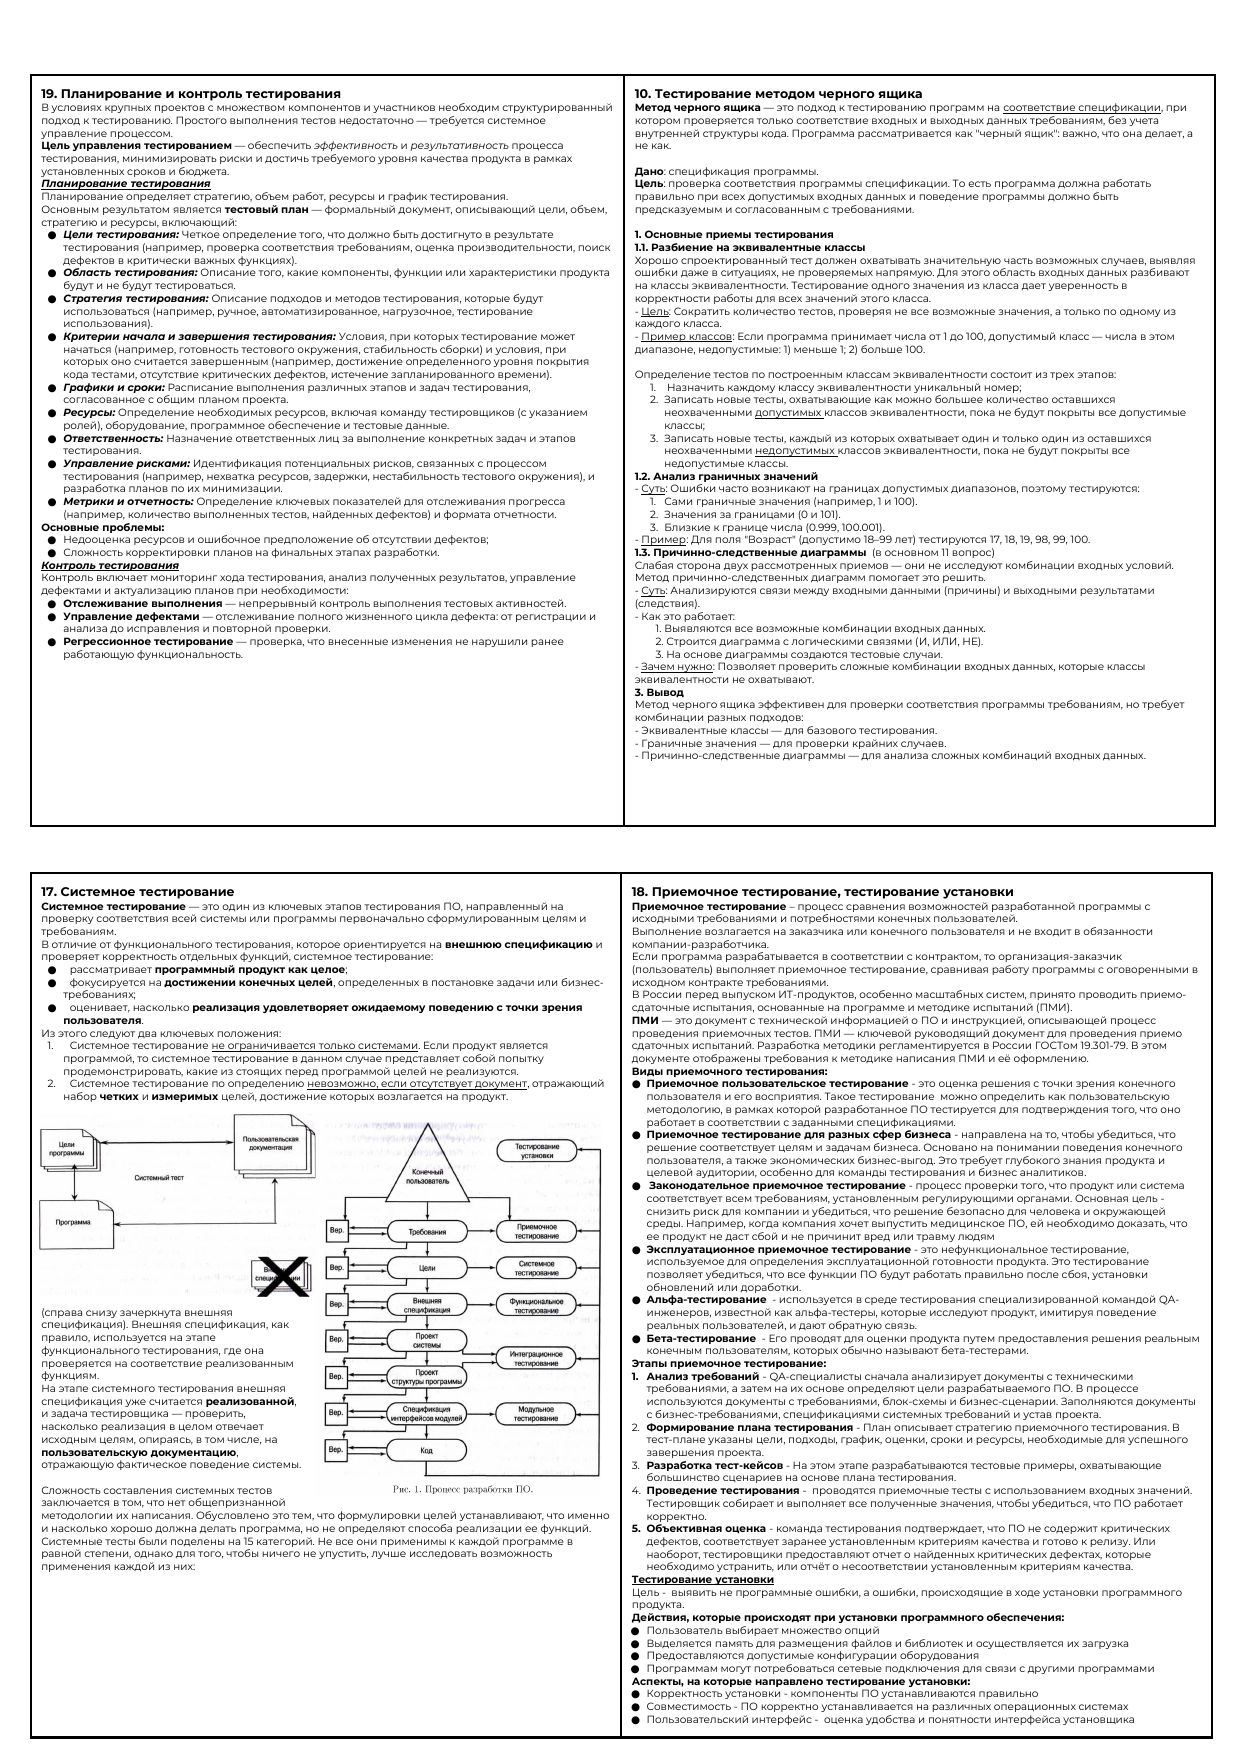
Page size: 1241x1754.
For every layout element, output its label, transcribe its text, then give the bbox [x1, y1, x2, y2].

picture [39, 1114, 602, 1497]
table_cell 19. Планирование и контроль тестирования В условиях крупных проектов с множеством компонентов и участников необходим структурированный подход к тестированию. Простого выполнения тестов недостаточно — требуется системное управление процессом. Цель управления тестированием — обеспечить эффективность и результативность процесса тестирования, минимизировать риски и достичь требуемого уровня качества продукта в рамках установленных сроков и бюджета. Планирование тестирования Планирование определяет стратегию, объем работ, ресурсы и график тестирования. Основным результатом является тестовый план — формальный документ, описывающий цели, объем, стратегию и ресурсы, включающий: Цели тестирования: Четкое определение того, что должно быть достигнуто в результате тестирования (например, проверка соответствия требованиям, оценка производительности, поиск дефектов в критически важных функциях). Область тестирования: Описание того, какие компоненты, функции или характеристики продукта будут и не будут тестироваться. Стратегия тестирования: Описание подходов и методов тестирования, которые будут использоваться (например, ручное, автоматизированное, нагрузочное, тестирование использования). Критерии начала и завершения тестирования: Условия, при которых тестирование может начаться (например, готовность тестового окружения, стабильность сборки) и условия, при которых оно считается завершенным (например, достижение определенного уровня покрытия кода тестами, отсутствие критических дефектов, истечение запланированного времени). Графики и сроки: Расписание выполнения различных этапов и задач тестирования, согласованное с общим планом проекта. Ресурсы: Определение необходимых ресурсов, включая команду тестировщиков (с указанием ролей), оборудование, программное обеспечение и тестовые данные. Ответственность: Назначение ответственных лиц за выполнение конкретных задач и этапов тестирования. Управление рисками: Идентификация потенциальных рисков, связанных с процессом тестирования (например, нехватка ресурсов, задержки, нестабильность тестового окружения), и разработка планов по их минимизации. Метрики и отчетность: Определение ключевых показателей для отслеживания прогресса (например, количество выполненных тестов, найденных дефектов) и формата отчетности. Основные проблемы: Недооценка ресурсов и ошибочное предположение об отсутствии дефектов; Сложность корректировки планов на финальных этапах разработки. Контроль тестирования Контроль включает мониторинг хода тестирования, анализ полученных результатов, управление дефектами и актуализацию планов при необходимости: Отслеживание выполнения — непрерывный контроль выполнения тестовых активностей. Управление дефектами — отслеживание полного жизненного цикла дефекта: от регистрации и анализа до исправления и повторной проверки. Регрессионное тестирование — проверка, что внесенные изменения не нарушили ранее работающую функциональность. [32, 76, 623, 824]
table_cell 10. Тестирование методом черного ящика Метод черного ящика — это подход к тестированию программ на соответствие спецификации, при котором проверяется только соответствие входных и выходных данных требованиям, без учета внутренней структуры кода. Программа рассматривается как "черный ящик": важно, что она делает, а не как. Дано: спецификация программы. Цель: проверка соответствия программы спецификации. То есть программа должна работать правильно при всех допустимых входных данных и поведение программы должно быть предсказуемым и согласованным с требованиями. 1. Основные приемы тестирования 1.1. Разбиение на эквивалентные классы Хорошо спроектированный тест должен охватывать значительную часть возможных случаев, выявляя ошибки даже в ситуациях, не проверяемых напрямую. Для этого область входных данных разбивают на классы эквивалентности. Тестирование одного значения из класса дает уверенность в корректности работы для всех значений этого класса. - Цель: Сократить количество тестов, проверяя не все возможные значения, а только по одному из каждого класса. - Пример классов: Если программа принимает числа от 1 до 100, допустимый класс — числа в этом диапазоне, недопустимые: 1) меньше 1; 2) больше 100. Определение тестов по построенным классам эквивалентности состоит из трех этапов: Назначить каждому классу эквивалентности уникальный номер; Записать новые тесты, охватывающие как можно большее количество оставшихся неохваченными допустимых классов эквивалентности, пока не будут покрыты все допустимые классы; Записать новые тесты, каждый из которых охватывает один и только один из оставшихся неохваченными недопустимых классов эквивалентности, пока не будут покрыты все недопустимые классы. 1.2. Анализ граничных значений - Суть: Ошибки часто возникают на границах допустимых диапазонов, поэтому тестируются: Сами граничные значения (например, 1 и 100). Значения за границами (0 и 101). Близкие к границе числа (0.999, 100.001). - Пример: Для поля "Возраст" (допустимо 18–99 лет) тестируются 17, 18, 19, 98, 99, 100. 1.3. Причинно-следственные диаграммы (в основном 11 вопрос) Слабая сторона двух рассмотренных приемов — они не исследуют комбинации входных условий. Метод причинно-следственных диаграмм помогает это решить. - Суть: Анализируются связи между входными данными (причины) и выходными результатами (следствия). - Как это работает: 1. Выявляются все возможные комбинации входных данных. 2. Строится диаграмма с логическими связями (И, ИЛИ, НЕ). 3. На основе диаграммы создаются тестовые случаи. - Зачем нужно: Позволяет проверить сложные комбинации входных данных, которые классы эквивалентности не охватывают. 3. Вывод Метод черного ящика эффективен для проверки соответствия программы требованиям, но требует комбинации разных подходов: - Эквивалентные классы — для базового тестирования. - Граничные значения — для проверки крайних случаев. - Причинно-следственные диаграммы — для анализа сложных комбинаций входных данных. [625, 76, 1214, 824]
table_header 17. Системное тестирование Системное тестирование — это один из ключевых этапов тестирования ПО, направленный на проверку соответствия всей системы или программы первоначально сформулированным целям и требованиям. В отличие от функционального тестирования, которое ориентируется на внешнюю спецификацию и проверяет корректность отдельных функций, системное тестирование: рассматривает программный продукт как целое; фокусируется на достижении конечных целей, определенных в постановке задачи или бизнес-требованиях; оценивает, насколько реализация удовлетворяет ожидаемому поведению с точки зрения пользователя. Из этого следуют два ключевых положения: Системное тестирование не ограничивается только системами. Если продукт является программой, то системное тестирование в данном случае представляет собой попытку продемонстрировать, какие из стоящих перед программой целей не реализуются. Системное тестирование по определению невозможно, если отсутствует документ, отражающий набор четких и измеримых целей, достижение которых возлагается на продукт. (справа снизу зачеркнута внешняя спецификация). Внешняя спецификация, как правило, используется на этапе функционального тестирования, где она проверяется на соответствие реализованным функциям. На этапе системного тестирования внешняя спецификация уже считается реализованной, и задача тестировщика — проверить, насколько реализация в целом отвечает исходным целям, опираясь, в том числе, на пользовательскую документацию, отражающую фактическое поведение системы. Сложность составления системных тестов заключается в том, что нет общепризнанной методологии их написания. Обусловлено это тем, что формулировки целей устанавливают, что именно и насколько хорошо должна делать программа, но не определяют способа реализации ее функций. Системные тесты были поделены на 15 категорий. Не все они применимы к каждой программе в равной степени, однако для того, чтобы ничего не упустить, лучше исследовать возможность применения каждой из них: Можно утверждать, что системное тестирование не должны выполнять программисты: человек, который будет выполнять системный тест, должен уметь рассуждать с позиций конечного пользователя. из всех этапов тестирования этот — единственный, который ни при каких условиях не должен выполняться организацией, ответственной за разработку программ: компания-разработчик проявляет определенную привязанность к собственной программе и далеко не всегда заинтересована в нахождении несоответствий между программой и первоначальными требованиями, что препятствует эффективному тестированию. [32, 874, 620, 1736]
table_header 18. Приемочное тестирование, тестирование установки Приемочное тестирование – процесс сравнения возможностей разработанной программы с исходными требованиями и потребностями конечных пользователей. Выполнение возлагается на заказчика или конечного пользователя и не входит в обязанности компании-разработчика. Если программа разрабатывается в соответствии с контрактом, то организация-заказчик (пользователь) выполняет приемочное тестирование, сравнивая работу программы с оговоренными в исходном контракте требованиями. В России перед выпуском ИТ-продуктов, особенно масштабных систем, принято проводить приемо-сдаточные испытания, основанные на программе и методике испытаний (ПМИ). ПМИ — это документ с технической информацией о ПО и инструкцией, описывающей процесс проведения приемочных тестов. ПМИ — ключевой руководящий документ для проведения приемо сдаточных испытаний. Разработка методики регламентируется в России ГОСТом 19.301-79. В этом документе отображены требования к методике написания ПМИ и её оформлению. Виды приемочного тестирования: Приемочное пользовательское тестирование - это оценка решения с точки зрения конечного пользователя и его восприятия. Такое тестирование можно определить как пользовательскую методологию, в рамках которой разработанное ПО тестируется для подтверждения того, что оно работает в соответствии с заданными спецификациями. Приемочное тестирование для разных сфер бизнеса - направлена на то, чтобы убедиться, что решение соответствует целям и задачам бизнеса. Основано на понимании поведения конечного пользователя, а также экономических бизнес-выгод. Это требует глубокого знания продукта и целевой аудитории, особенно для команды тестирования и бизнес аналитиков. Законодательное приемочное тестирование - процесс проверки того, что продукт или система соответствует всем требованиям, установленным регулирующими органами. Основная цель - снизить риск для компании и убедиться, что решение безопасно для человека и окружающей среды. Например, когда компания хочет выпустить медицинское ПО, ей необходимо доказать, что ее продукт не даст сбой и не причинит вред или травму людям Эксплуатационное приемочное тестирование - это нефункциональное тестирование, используемое для определения эксплуатационной готовности продукта. Это тестирование позволяет убедиться, что все функции ПО будут работать правильно после сбоя, установки обновлений или доработки. Альфа-тестирование - используется в среде тестирования специализированной командой QA-инженеров, известной как альфа-тестеры, которые исследуют продукт, имитируя поведение реальных пользователей, и дают обратную связь. Бета-тестирование - Его проводят для оценки продукта путем предоставления решения реальным конечным пользователям, которых обычно называют бета-тестерами. Этапы приемочное тестирование: Анализ требований - QA-специалисты сначала анализирует документы с техническими требованиями, а затем на их основе определяют цели разрабатываемого ПО. В процессе используются документы с требованиями, блок-схемы и бизнес-сценарии. Заполняются документы с бизнес-требованиями, спецификациями системных требований и устав проекта. Формирование плана тестирования - План описывает стратегию приемочного тестирования. В тест-плане указаны цели, подходы, график, оценки, сроки и ресурсы, необходимые для успешного завершения проекта. Разработка тест-кейсов - На этом этапе разрабатываются тестовые примеры, охватывающие большинство сценариев на основе плана тестирования. Проведение тестирования - проводятся приемочные тесты с использованием входных значений. Тестировщик собирает и выполняет все полученные значения, чтобы убедиться, что ПО работает корректно. Объективная оценка - команда тестирования подтверждает, что ПО не содержит критических дефектов, соответствует заранее установленным критериям качества и готово к релизу. Или наоборот, тестировщики предоставляют отчет о найденных критических дефектах, которые необходимо устранить, или отчёт о несоответствии установленным критериям качества. Тестирование установки Цель - выявить не программные ошибки, а ошибки, происходящие в ходе установки программного продукта. Действия, которые происходят при установки программного обеспечения: Пользователь выбирает множество опций Выделяется память для размещения файлов и библиотек и осуществляется их загрузка Предоставляются допустимые конфигурации оборудования Программам могут потребоваться сетевые подключения для связи с другими программами Аспекты, на которые направлено тестирование установки: Корректность установки - компоненты ПО устанавливаются правильно Совместимость - ПО корректно устанавливается на различных операционных системах Пользовательский интерфейс - оценка удобства и понятности интерфейса установщика Обновление - проверка корректности процесса обновления существующих версий ПО Удаление - программа удаляется полностью и не оставляет лишних файлов или записей в системе Обработка ошибок - проверк,как установщик реагирует на ошибки(нет места на диске или нет прав) Установщик — это специальная программа или скрипт, предназначенный для автоматизации процесса установки ПО. Его основные функции включают: Упрощение установки - делают процесс установки более удобным и быстрым для пользователей Управление зависимостями - установщики могут автоматически загружать и устанавливать необходимые библиотеки и компоненты Настройка окружения - установщики могут настраивать параметры системы или окружения для оптимальной работы установленного ПО Обновление и удаление - установщики также могут управлять процессами обновления и удаления программного обеспечения Этапы тестирования установки: Подготовка к тестированию - Определение требований -> Настройка тестовой среды(подготовка различных конфигураций систем, на которых будет проводиться тестирование). Тестирование процесса установки - Запуск установщика(установщик запускается без ошибок) -> Проверка пользовательского интерфейса(оценка удобства и понятности интерфейса установщика) -> Доступность необходимых ресурсов(установщик корректно определяет наличие необходимых библиотек и зависимостей) Проверка установки - Корректность установки файлов(все файлы устанавливаются в правильные директории и у них ожидаемые размеры) -> Регистрация в системе(проверка того, что ПО зарегистрировано в системе) Тестирование обновления - Процесс обновления(проверка корректности обновления) -> Сохранение данных(пользовательские данные и настройки должны сохраняться после обновления) Тестирование удаления - Удаление программы(проверка того, что программа удаляется без ошибок, а все связанные файлы и записи в реестре удаляются полностью) Обработка ошибок - Сценарии с ошибками(проверка реакции установщика на различные сценарии) -> Логирование ошибок(логируются и отображаются пользователю понятным образом) Документация и отчеты - Составление отчётов -> Рекомендации по улучшению. [622, 874, 1211, 1736]
